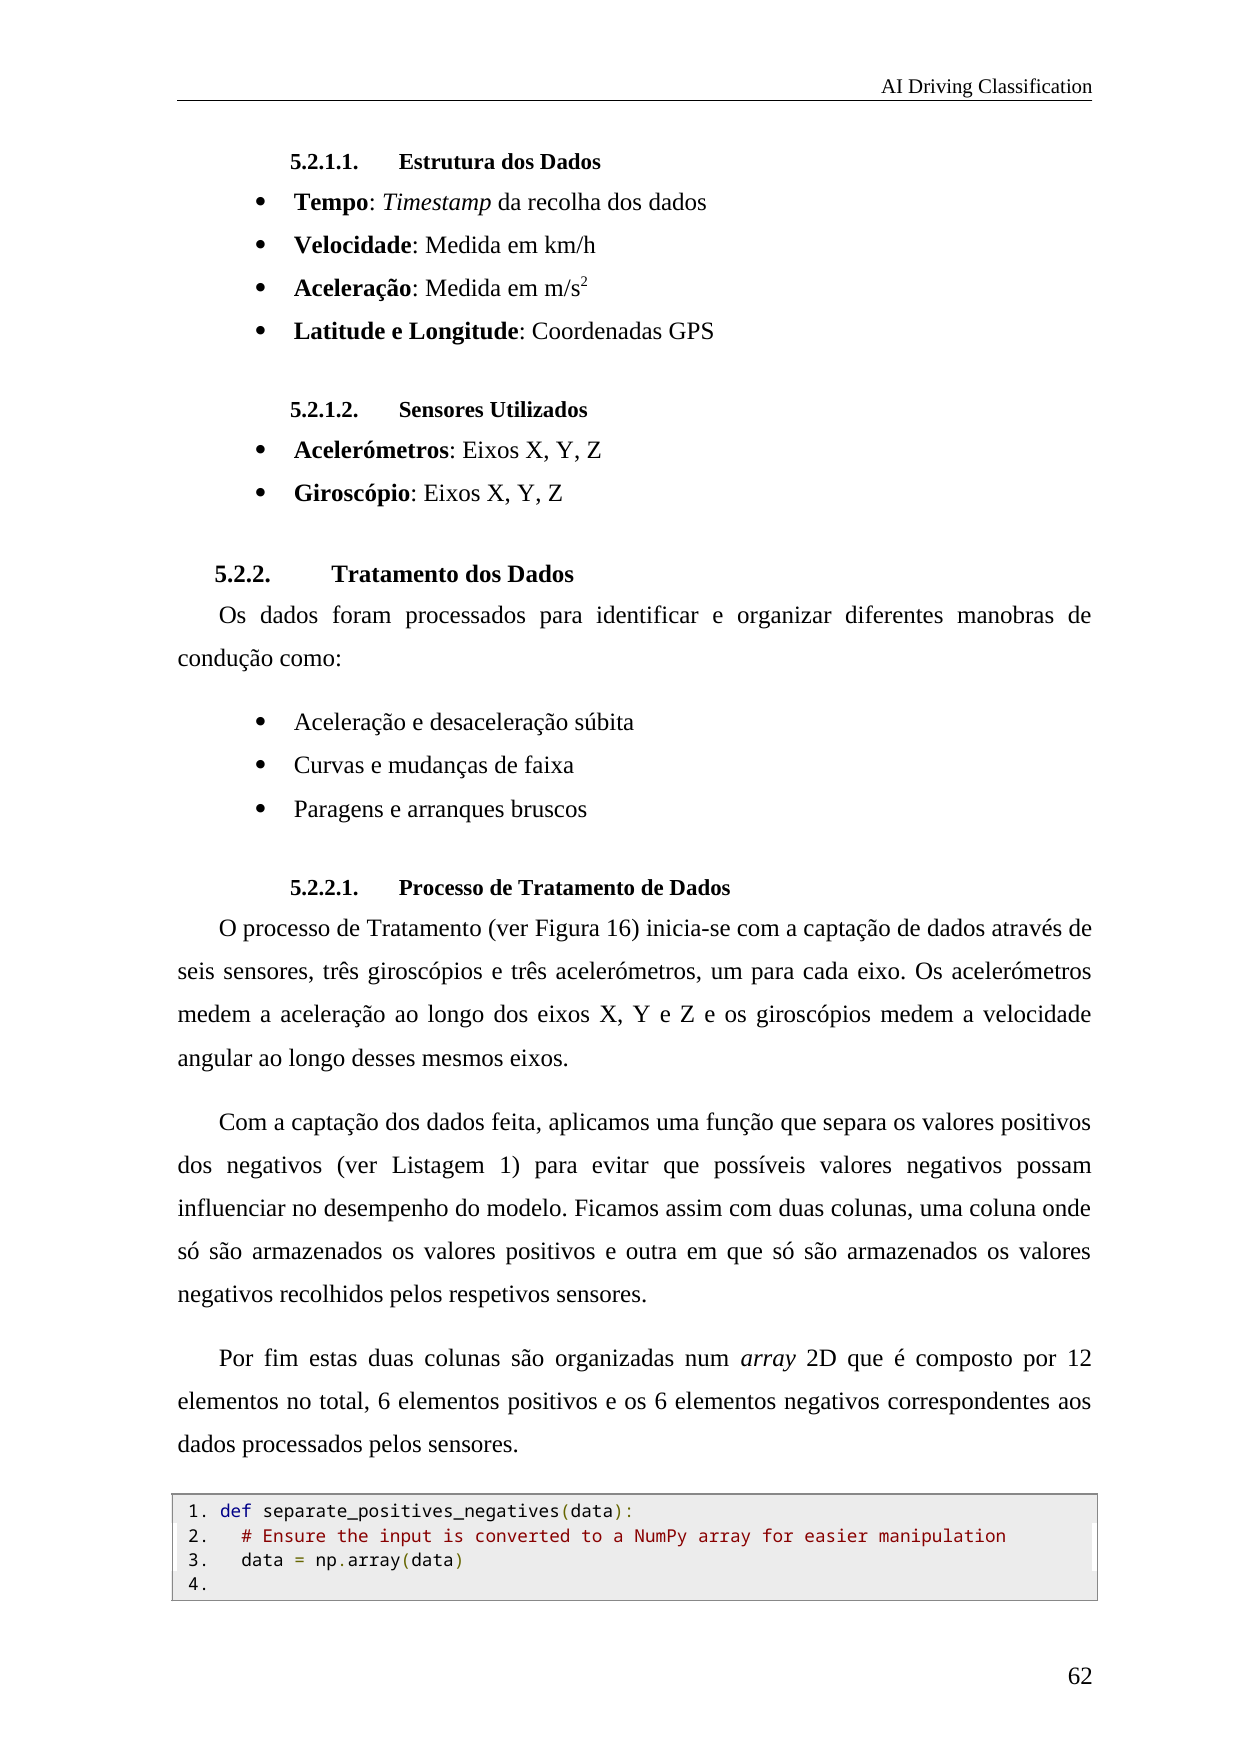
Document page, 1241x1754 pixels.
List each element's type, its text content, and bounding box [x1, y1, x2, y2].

text 3. data = np.array(data) [177, 1547, 1092, 1566]
list Tempo: Timestamp da recolha dos dados [256, 187, 1092, 215]
list Aceleração: Medida em m/s2 [256, 273, 1092, 302]
subtitle Processo de Tratamento de Dados [290, 874, 1092, 901]
text 4. [173, 1566, 1097, 1600]
list Acelerómetros: Eixos X, Y, Z [256, 435, 1092, 464]
list Giroscópio: Eixos X, Y, Z [256, 478, 1092, 507]
text Os dados foram processados para identificar e organizar diferentes manobras de condução como: [177, 600, 1092, 672]
text Com a captação dos dados feita, aplicamos uma função que separa os valores positivos dos negativos (ver Listagem 1) para evitar que possíveis valores negativos possam influenciar no desempenho do modelo. Ficamos assim com duas colunas, uma coluna onde só são armazenados os valores positivos e outra em que só são armazenados os valores negativos recolhidos pelos respetivos sensores. [177, 1107, 1092, 1308]
list Curvas e mudanças de faixa [256, 751, 1092, 779]
text 1. def separate_positives_negatives(data): [173, 1495, 1097, 1523]
list Latitude e Longitude: Coordenadas GPS [256, 316, 1092, 345]
text Por fim estas duas colunas são organizadas num array 2D que é composto por 12 elementos no total, 6 elementos positivos e os 6 elementos negativos correspondentes aos dados processados pelos sensores. [177, 1343, 1092, 1458]
subtitle Sensores Utilizados [290, 397, 1092, 423]
text 2. # Ensure the input is converted to a NumPy array for easier manipulation [177, 1523, 1092, 1547]
list Velocidade: Medida em km/h [256, 230, 1092, 258]
list Aceleração e desaceleração súbita [256, 707, 1092, 736]
list Paragens e arranques bruscos [256, 794, 1092, 822]
subtitle Estrutura dos Dados [290, 148, 1092, 174]
subtitle Tratamento dos Dados [214, 559, 1092, 588]
